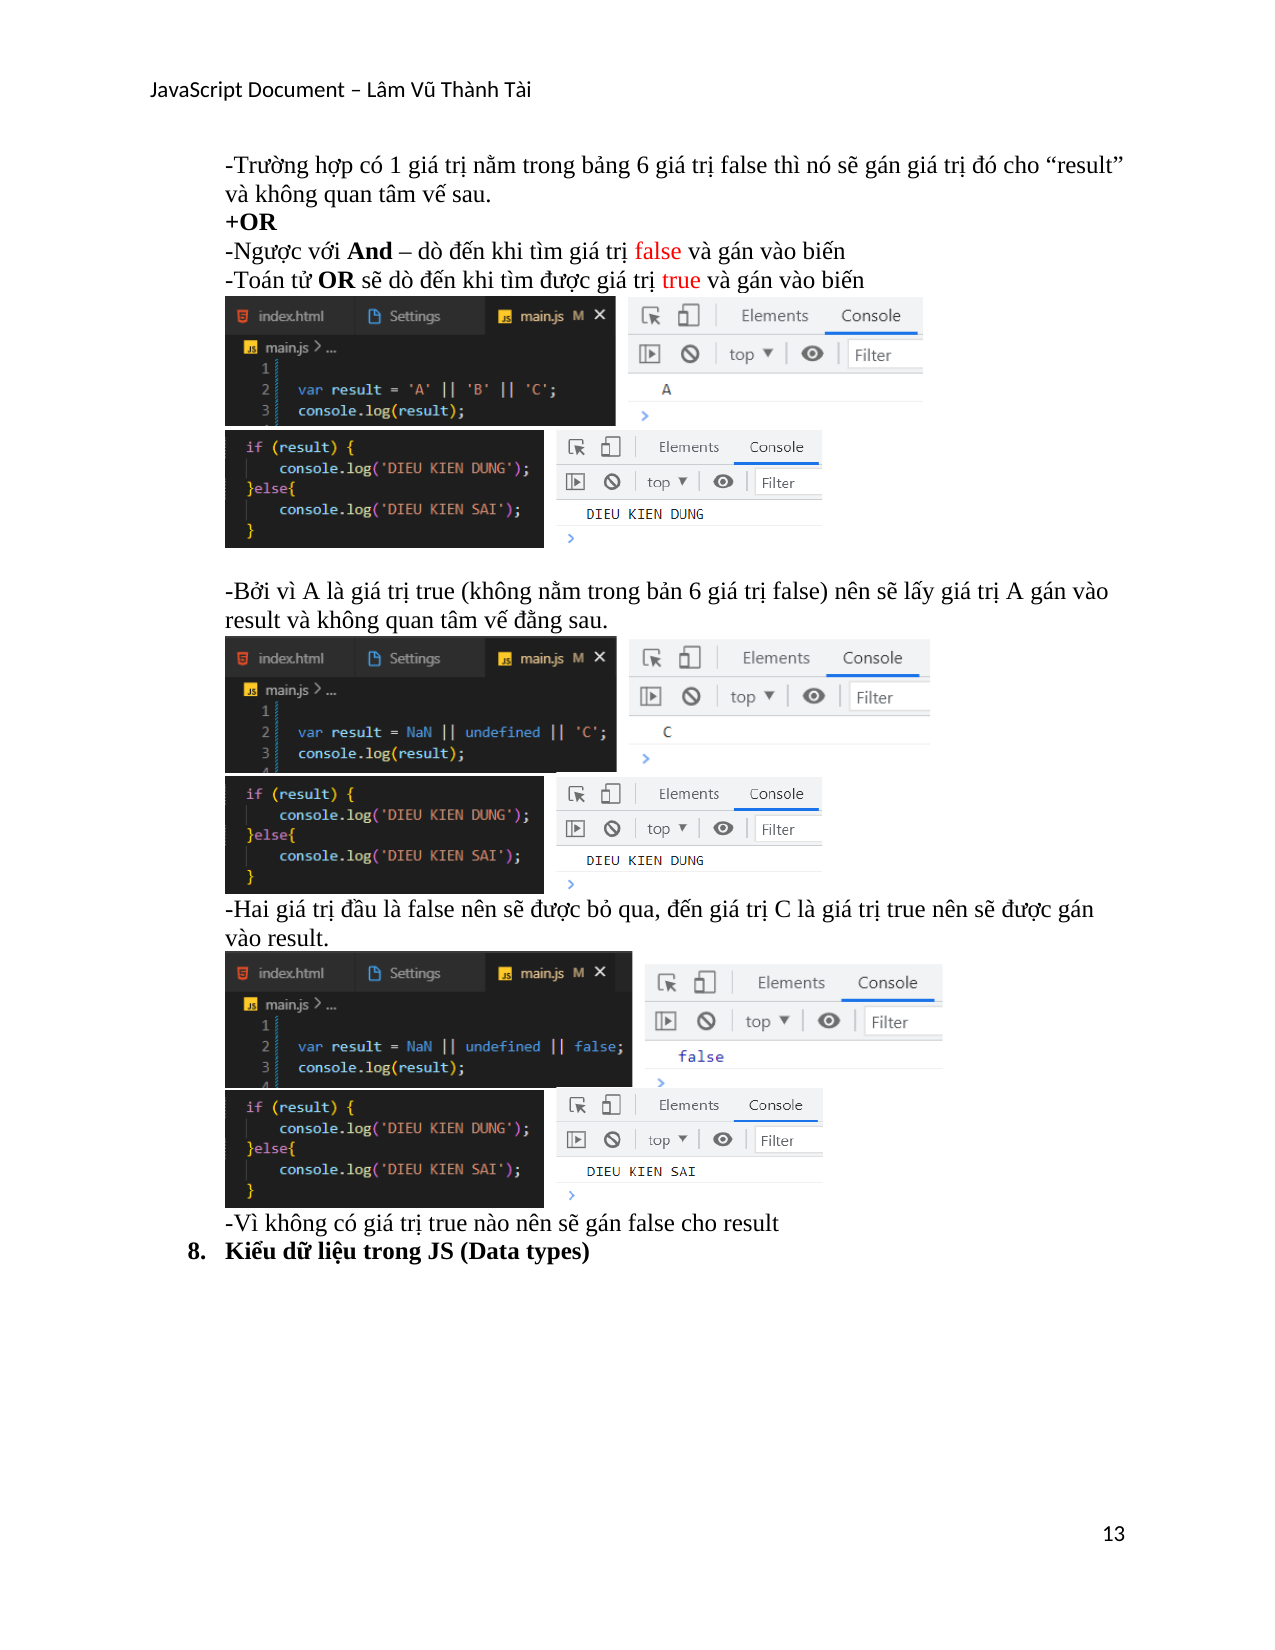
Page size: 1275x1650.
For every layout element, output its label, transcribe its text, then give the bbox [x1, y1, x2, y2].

picture [225, 633, 931, 894]
picture [225, 776, 544, 894]
picture [225, 1090, 544, 1208]
text -Trường hợp có 1 giá trị nằm trong bảng 6 giá trị false thì nó sẽ gán giá trị đó cho “result” và không quan tâm vế sau. [225, 150, 1125, 207]
text +OR [150, 207, 1125, 236]
picture [225, 293, 923, 548]
text -Vì không có giá trị true nào nên sẽ gán false cho result [225, 1208, 1125, 1236]
picture [225, 951, 943, 1208]
picture [225, 430, 544, 548]
text -Bởi vì A là giá trị true (không nằm trong bản 6 giá trị false) nên sẽ lấy giá trị A gán vào result và không quan tâm vế đằng sau. [225, 576, 1125, 634]
text -Toán tử OR sẽ dò đến khi tìm được giá trị true và gán vào biến [150, 265, 1125, 294]
text -Hai giá trị đầu là false nên sẽ được bỏ qua, đến giá trị C là giá trị true nên sẽ được gán vào result. [225, 894, 1125, 951]
text -Ngược với And – dò đến khi tìm giá trị false và gán vào biến [150, 236, 1125, 265]
list Kiểu dữ liệu trong JS (Data types) [187, 1236, 1125, 1265]
